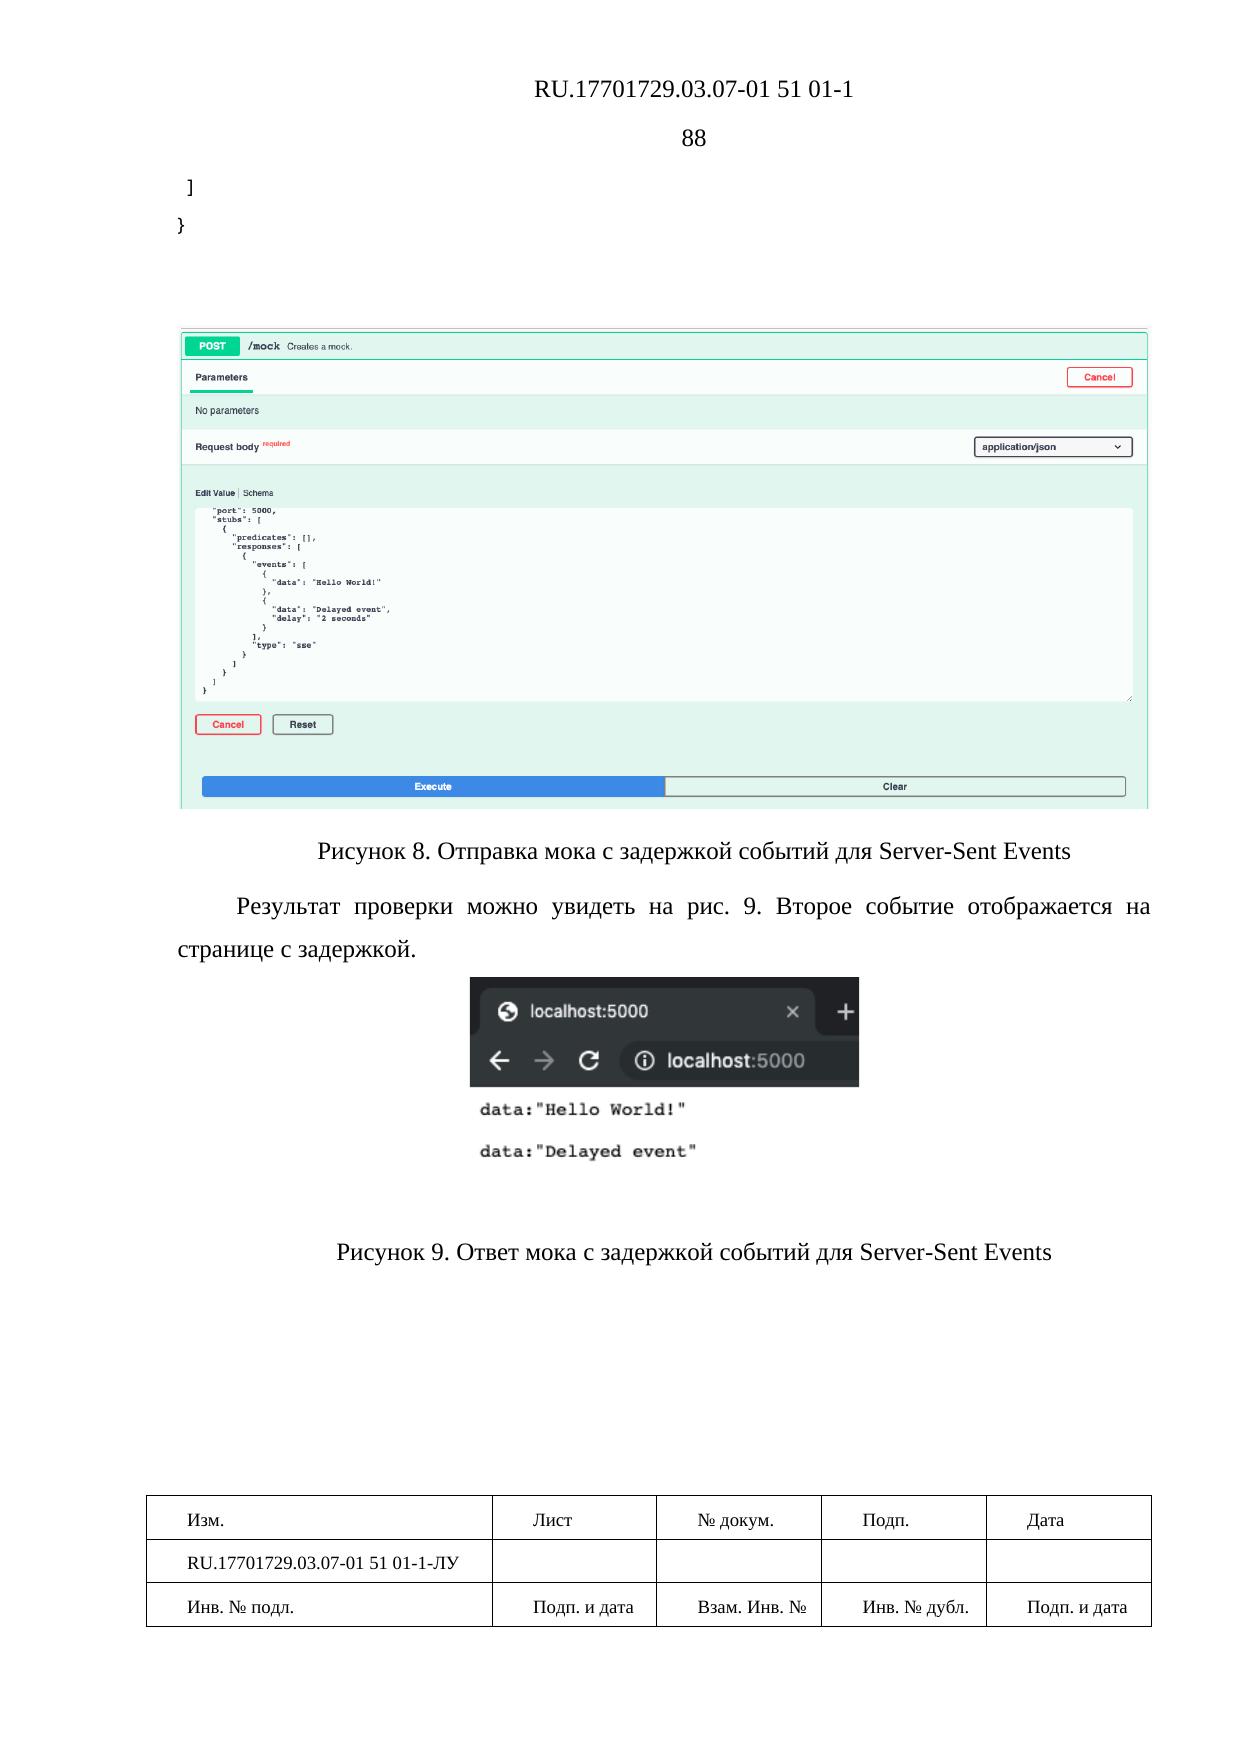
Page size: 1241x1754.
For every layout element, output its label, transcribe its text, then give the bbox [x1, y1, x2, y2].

text Результат проверки можно увидеть на рис. 9. Второе событие отображается на странице с задержкой. [177, 891, 1152, 963]
picture [177, 325, 1152, 809]
text Рисунок 9. Ответ мока с задержкой событий для Server-Sent Events [177, 1237, 1152, 1266]
text Рисунок 8. Отправка мока с задержкой событий для Server-Sent Events [177, 836, 1152, 864]
picture [469, 977, 860, 1210]
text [177, 173, 1152, 237]
